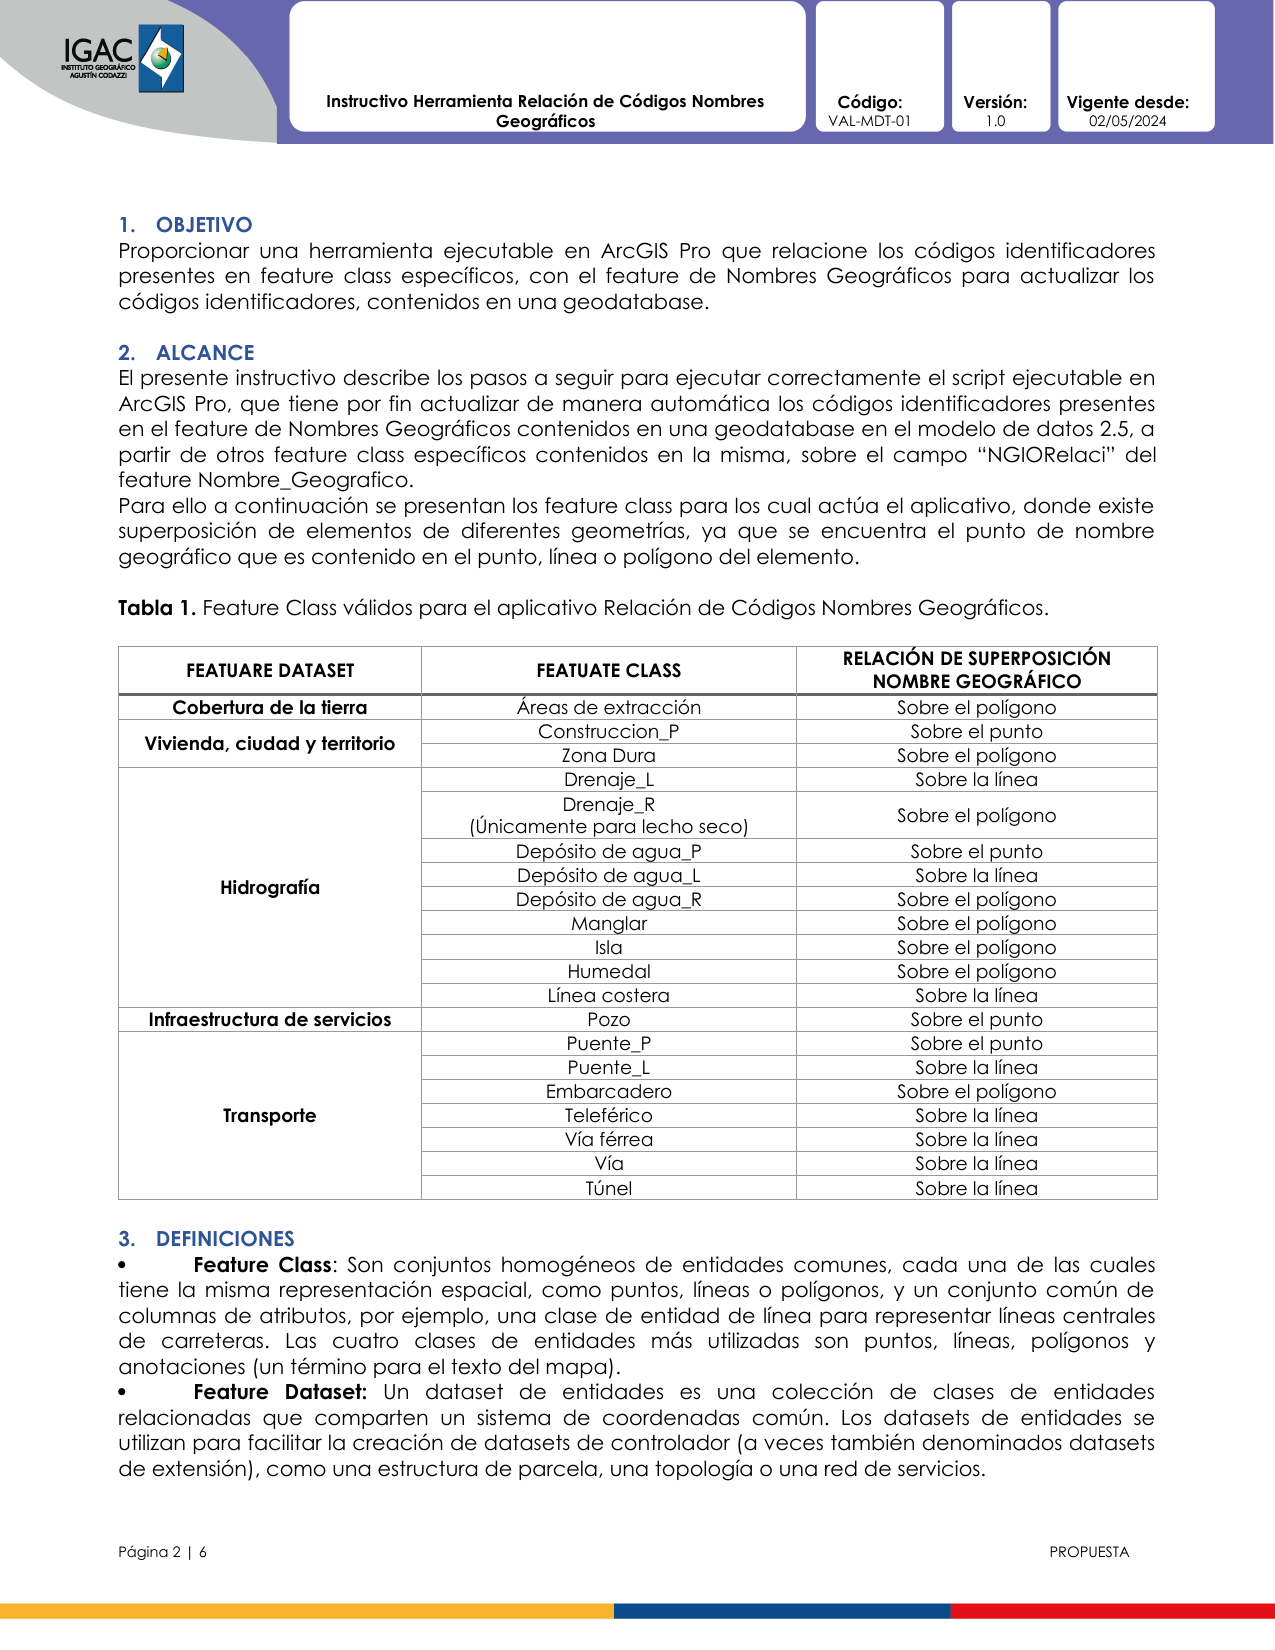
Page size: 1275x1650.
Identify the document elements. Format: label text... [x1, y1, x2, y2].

table_cell Túnel [422, 1176, 796, 1199]
table_cell Sobre el polígono [797, 744, 1157, 767]
table_header RELACIÓN DE SUPERPOSICIÓN NOMBRE GEOGRÁFICO [797, 647, 1157, 693]
table_cell Sobre la línea [797, 1176, 1157, 1199]
text Para ello a continuación se presentan los feature class para los cual actúa el aplicativo, donde existe superposición de elementos de diferentes geometrías, ya que se encuentra el punto de nombre geográfico que es contenido en el punto, línea o polígono del elemento. [118, 492, 1157, 569]
subtitle OBJETIVO [118, 212, 1157, 237]
table_cell Pozo [422, 1008, 796, 1031]
table_cell Hidrografía [119, 768, 421, 1007]
table_cell Sobre la línea [797, 1128, 1157, 1151]
text Proporcionar una herramienta ejecutable en ArcGIS Pro que relacione los códigos identificadores presentes en feature class específicos, con el feature de Nombres Geográficos para actualizar los códigos identificadores, contenidos en una geodatabase. [118, 237, 1157, 314]
table_cell Sobre el polígono [797, 887, 1157, 910]
picture [0, 0, 1274, 144]
table_cell Transporte [119, 1032, 421, 1199]
subtitle DEFINICIONES [118, 1226, 1157, 1251]
table_cell Sobre el polígono [797, 792, 1157, 838]
table_cell Sobre el polígono [797, 935, 1157, 958]
table_cell Áreas de extracción [422, 696, 796, 719]
table_header FEATUARE DATASET [119, 647, 421, 693]
table_cell Teleférico [422, 1104, 796, 1127]
table_cell Sobre el polígono [797, 1080, 1157, 1103]
subtitle ALCANCE [118, 339, 1157, 365]
list Feature Class: Son conjuntos homogéneos de entidades comunes, cada una de las cuales tiene la misma representación espacial, como puntos, líneas o polígonos, y un conjunto común de columnas de atributos, por ejemplo, una clase de entidad de línea para representar líneas centrales de carreteras. Las cuatro clases de entidades más utilizadas son puntos, líneas, polígonos y anotaciones (un término para el texto del mapa). [118, 1251, 1157, 1379]
table_cell Isla [422, 935, 796, 958]
table_cell Construccion_P [422, 720, 796, 743]
table_cell Puente_P [422, 1032, 796, 1055]
table_cell Sobre la línea [797, 984, 1157, 1007]
table_cell Depósito de agua_R [422, 887, 796, 910]
table_cell Humedal [422, 960, 796, 982]
list Feature Dataset: Un dataset de entidades es una colección de clases de entidades relacionadas que comparten un sistema de coordenadas común. Los datasets de entidades se utilizan para facilitar la creación de datasets de controlador (a veces también denominados datasets de extensión), como una estructura de parcela, una topología o una red de servicios. [118, 1379, 1157, 1481]
table_cell Sobre la línea [797, 1056, 1157, 1079]
table_cell Zona Dura [422, 744, 796, 767]
table_cell Infraestructura de servicios [119, 1008, 421, 1031]
table_cell Sobre el polígono [797, 911, 1157, 934]
table_cell Sobre la línea [797, 1104, 1157, 1127]
table_cell Vía férrea [422, 1128, 796, 1151]
table_cell Sobre el polígono [797, 696, 1157, 719]
table_cell Sobre la línea [797, 768, 1157, 791]
table_cell Sobre la línea [797, 863, 1157, 886]
table_cell Cobertura de la tierra [119, 696, 421, 719]
table_cell Línea costera [422, 984, 796, 1007]
text Tabla 1. Feature Class válidos para el aplicativo Relación de Códigos Nombres Geográficos. [118, 594, 1157, 620]
table_cell Sobre el punto [797, 1008, 1157, 1031]
table_cell Depósito de agua_P [422, 839, 796, 862]
table_cell Drenaje_R (Únicamente para lecho seco) [422, 792, 796, 838]
table_cell Sobre el punto [797, 720, 1157, 743]
table_cell Embarcadero [422, 1080, 796, 1103]
table_cell Sobre el punto [797, 1032, 1157, 1055]
text El presente instructivo describe los pasos a seguir para ejecutar correctamente el script ejecutable en ArcGIS Pro, que tiene por fin actualizar de manera automática los códigos identificadores presentes en el feature de Nombres Geográficos contenidos en una geodatabase en el modelo de datos 2.5, a partir de otros feature class específicos contenidos en la misma, sobre el campo “NGIORelaci” del feature Nombre_Geografico. [118, 365, 1157, 492]
table_header FEATUATE CLASS [422, 647, 796, 693]
table_cell Depósito de agua_L [422, 863, 796, 886]
table_cell Drenaje_L [422, 768, 796, 791]
table_cell Sobre el polígono [797, 960, 1157, 982]
table_cell Vía [422, 1152, 796, 1175]
table_cell Manglar [422, 911, 796, 934]
table_cell Sobre el punto [797, 839, 1157, 862]
table_cell Sobre la línea [797, 1152, 1157, 1175]
table_cell Puente_L [422, 1056, 796, 1079]
table_cell Vivienda, ciudad y territorio [119, 720, 421, 767]
picture [0, 1603, 1275, 1619]
